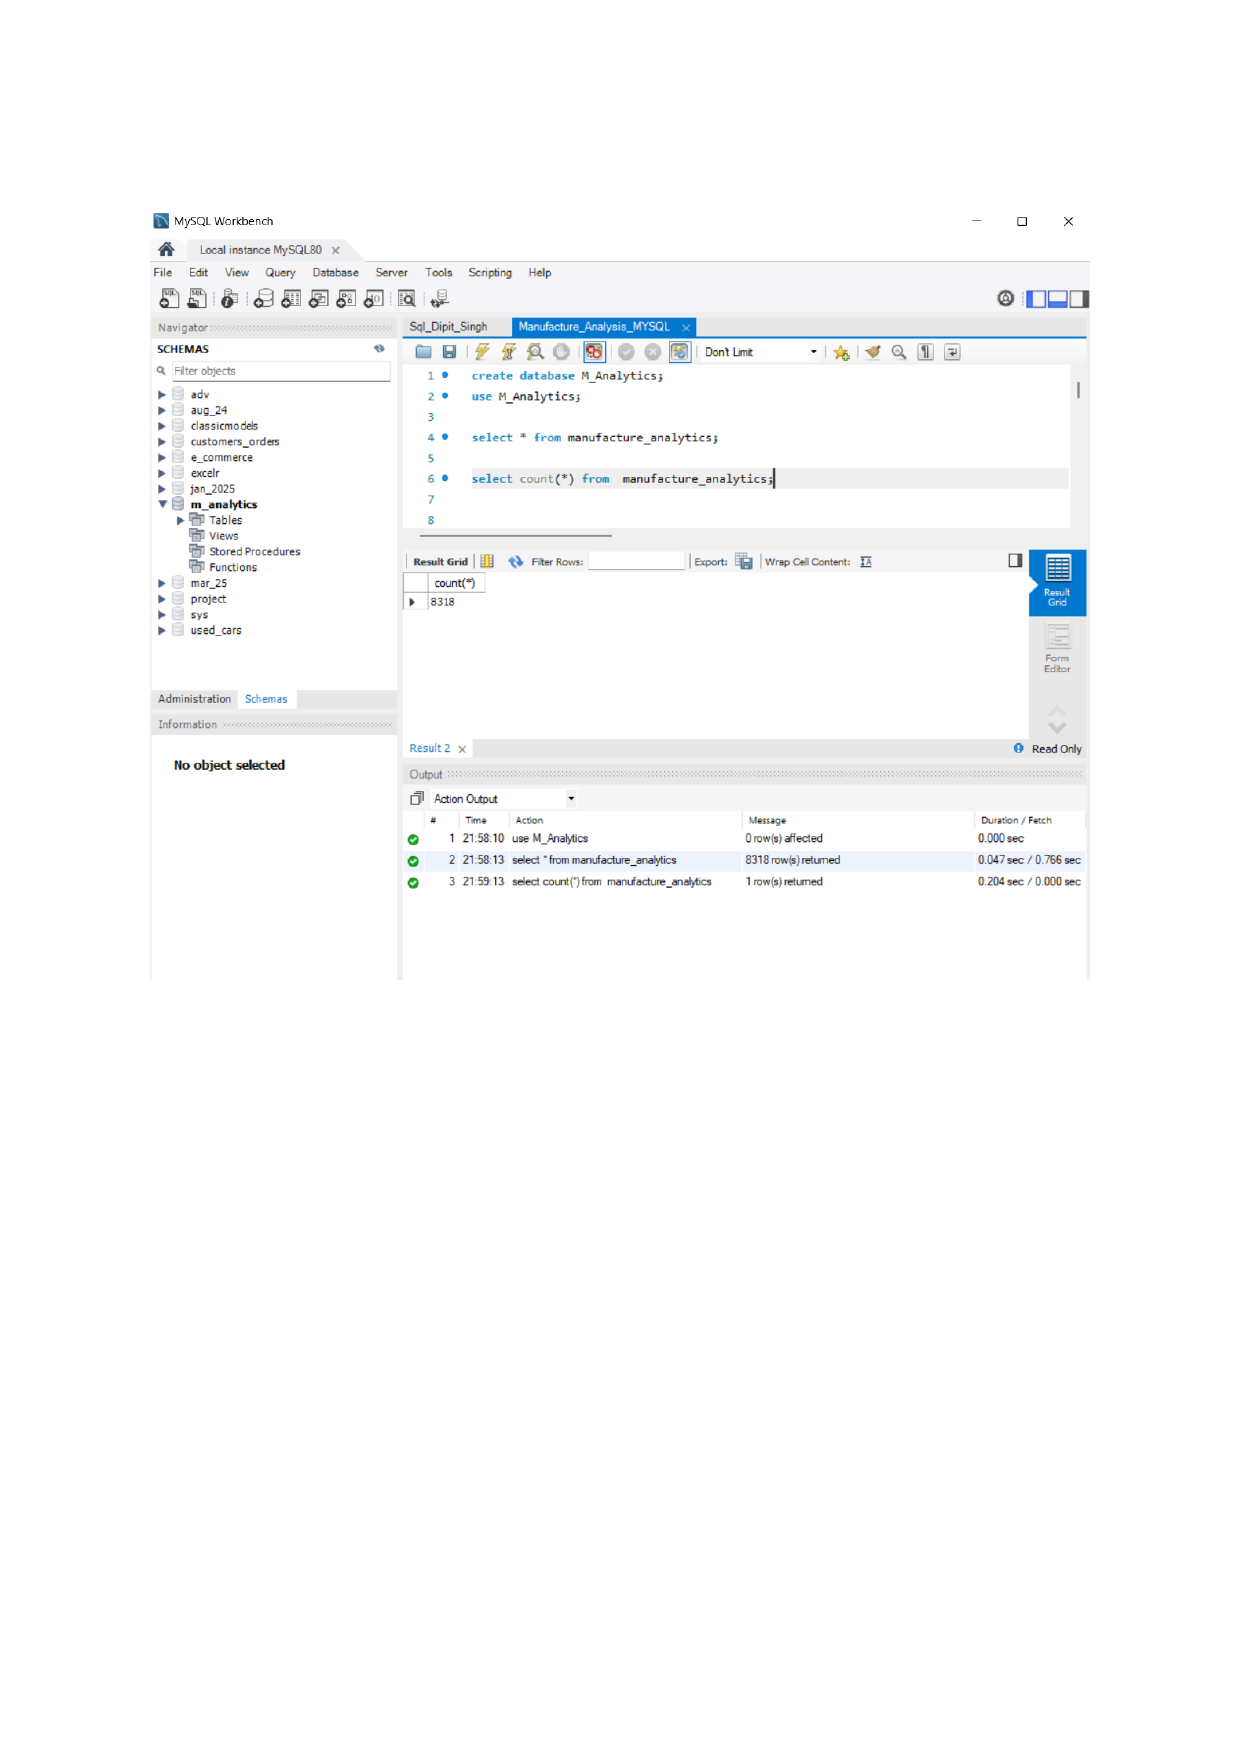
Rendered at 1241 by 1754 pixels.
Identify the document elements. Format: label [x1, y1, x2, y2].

picture [150, 210, 1091, 980]
